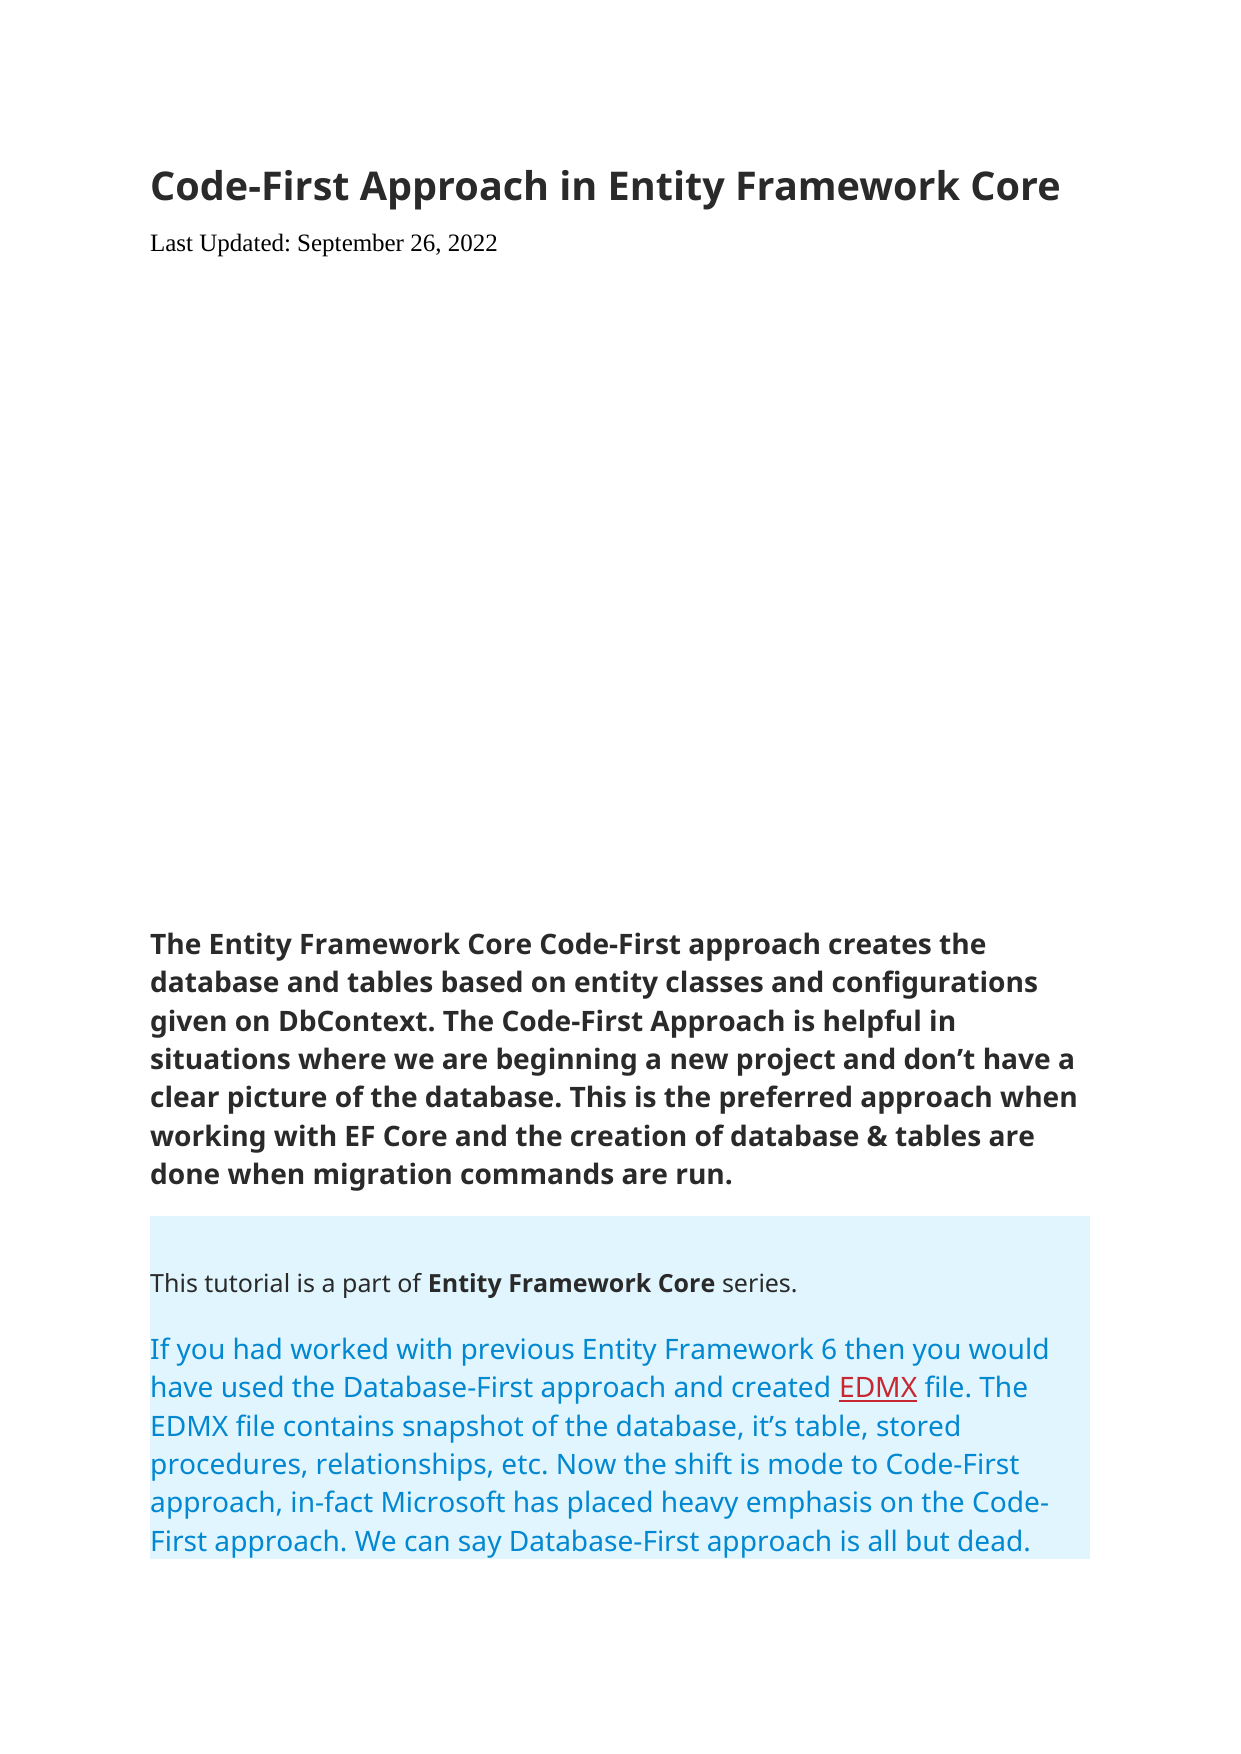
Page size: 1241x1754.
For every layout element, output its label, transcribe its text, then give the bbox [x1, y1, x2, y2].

text Last Updated: September 26, 2022 [150, 228, 1090, 257]
text This tutorial is a part of Entity Framework Core series. [150, 1266, 1090, 1300]
text Code-First Approach in Entity Framework Core [150, 158, 1090, 212]
text If you had worked with previous Entity Framework 6 then you would have used the Database-First approach and created EDMX file. The EDMX file contains snapshot of the database, it’s table, stored procedures, relationships, etc. Now the shift is mode to Code-First approach, in-fact Microsoft has placed heavy emphasis on the Code-First approach. We can say Database-First approach is all but dead. [150, 1329, 1090, 1559]
text The Entity Framework Core Code-First approach creates the database and tables based on entity classes and configurations given on DbContext. The Code-First Approach is helpful in situations where we are beginning a new project and don’t have a clear picture of the database. This is the preferred approach when working with EF Core and the creation of database & tables are done when migration commands are run. [150, 924, 1090, 1192]
